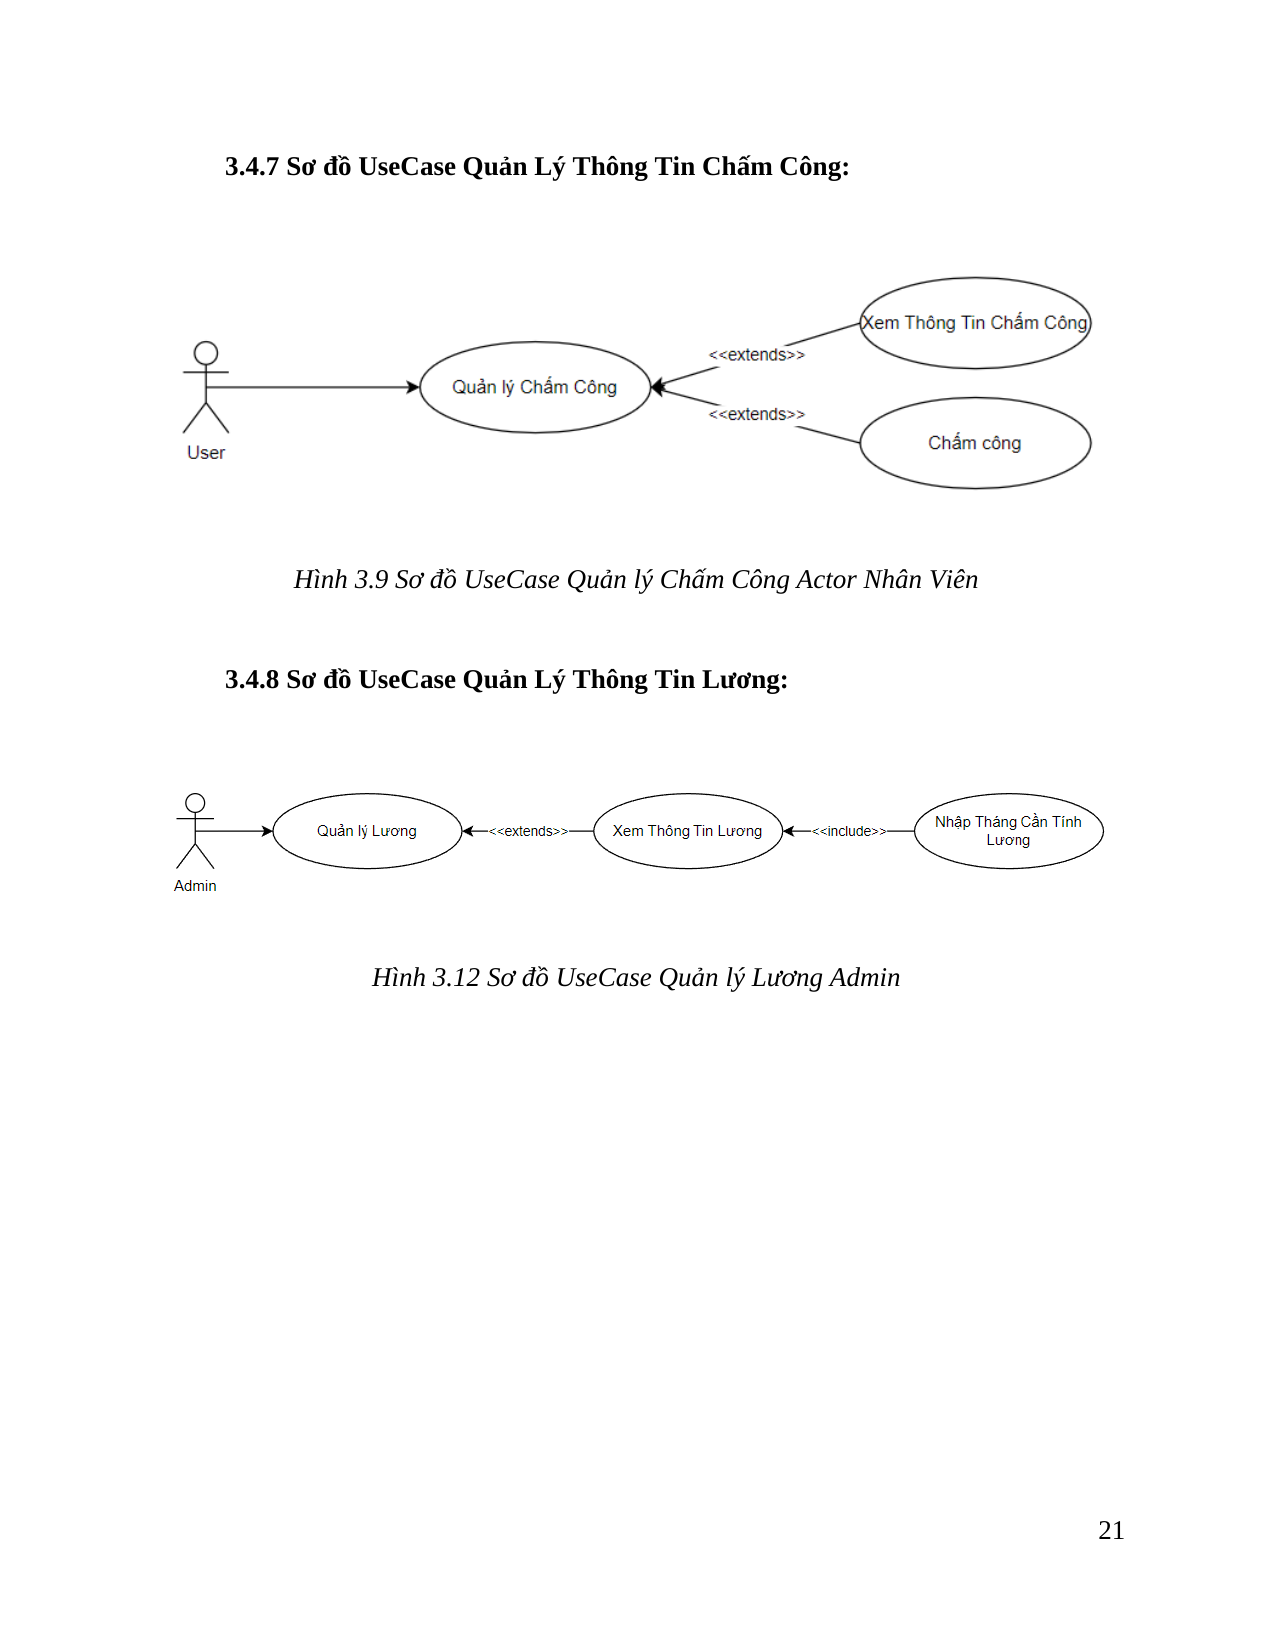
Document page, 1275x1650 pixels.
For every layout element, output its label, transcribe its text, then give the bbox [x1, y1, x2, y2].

text Hình 3.12 Sơ đồ UseCase Quản lý Lương Admin [150, 961, 1125, 992]
text 3.4.8 Sơ đồ UseCase Quản Lý Thông Tin Lương: [225, 663, 1125, 695]
text Hình 3.9 Sơ đồ UseCase Quản lý Chấm Công Actor Nhân Viên [150, 563, 1125, 594]
picture [150, 221, 1125, 544]
picture [150, 697, 1125, 942]
text 3.4.7 Sơ đồ UseCase Quản Lý Thông Tin Chấm Công: [225, 150, 1125, 181]
